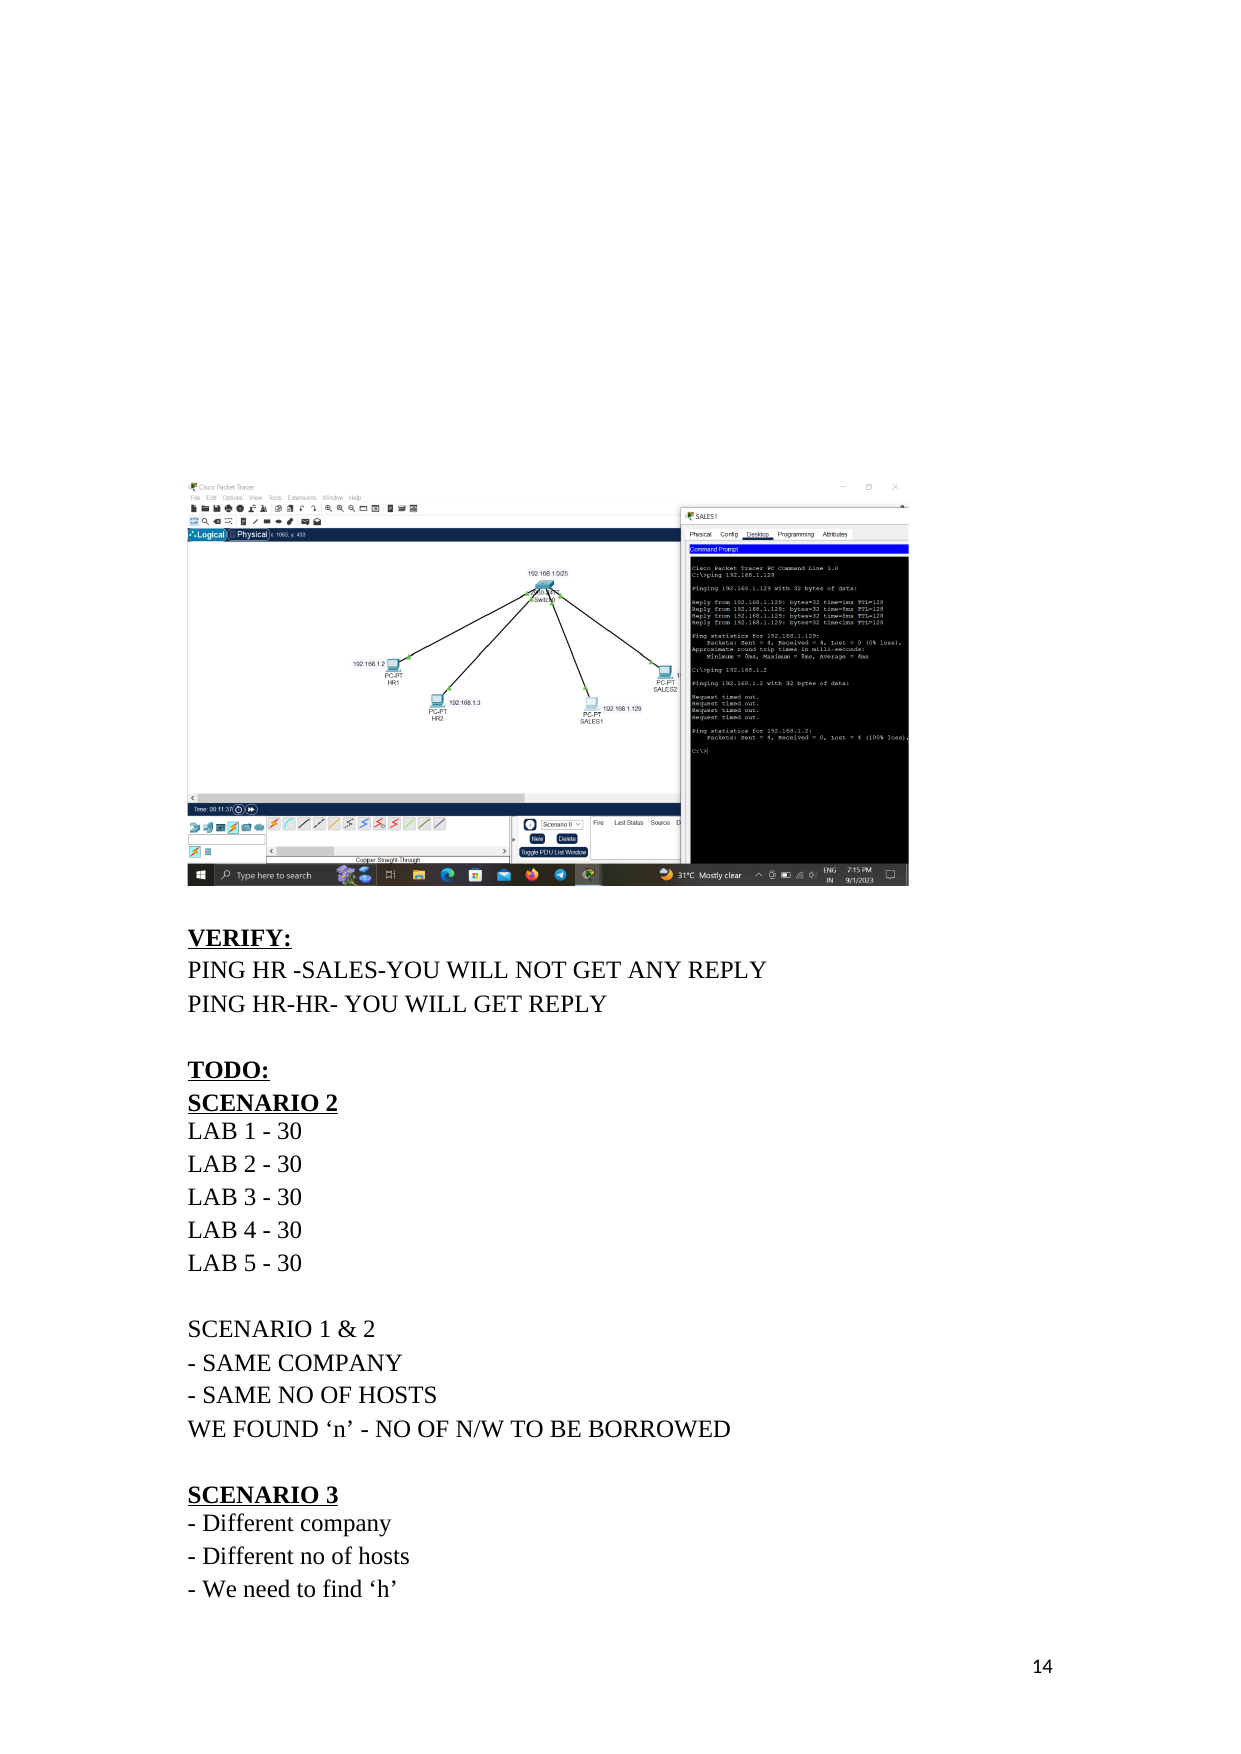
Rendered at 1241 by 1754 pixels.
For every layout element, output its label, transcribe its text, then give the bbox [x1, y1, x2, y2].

text - We need to find ‘h’ [187, 1574, 1053, 1603]
text - Different company [187, 1508, 1053, 1537]
text LAB 4 - 30 [187, 1216, 1053, 1244]
text PING HR-HR- YOU WILL GET REPLY [187, 989, 1053, 1017]
text SCENARIO 1 & 2 [187, 1314, 1053, 1343]
text SCENARIO 3 [187, 1480, 1053, 1508]
text PING HR -SALES-YOU WILL NOT GET ANY REPLY [187, 956, 1053, 984]
text LAB 2 - 30 [187, 1149, 1053, 1178]
text VERIFY: [187, 923, 1053, 951]
text - SAME NO OF HOSTS [187, 1381, 1053, 1409]
text TODO: [187, 1055, 1053, 1083]
text LAB 3 - 30 [187, 1182, 1053, 1211]
text SCENARIO 2 [187, 1088, 1053, 1116]
text LAB 5 - 30 [187, 1248, 1053, 1277]
text LAB 1 - 30 [187, 1116, 1053, 1145]
picture [187, 480, 909, 886]
text - Different no of hosts [187, 1541, 1053, 1570]
text WE FOUND ‘n’ - NO OF N/W TO BE BORROWED [187, 1414, 1053, 1442]
text - SAME COMPANY [187, 1348, 1053, 1376]
